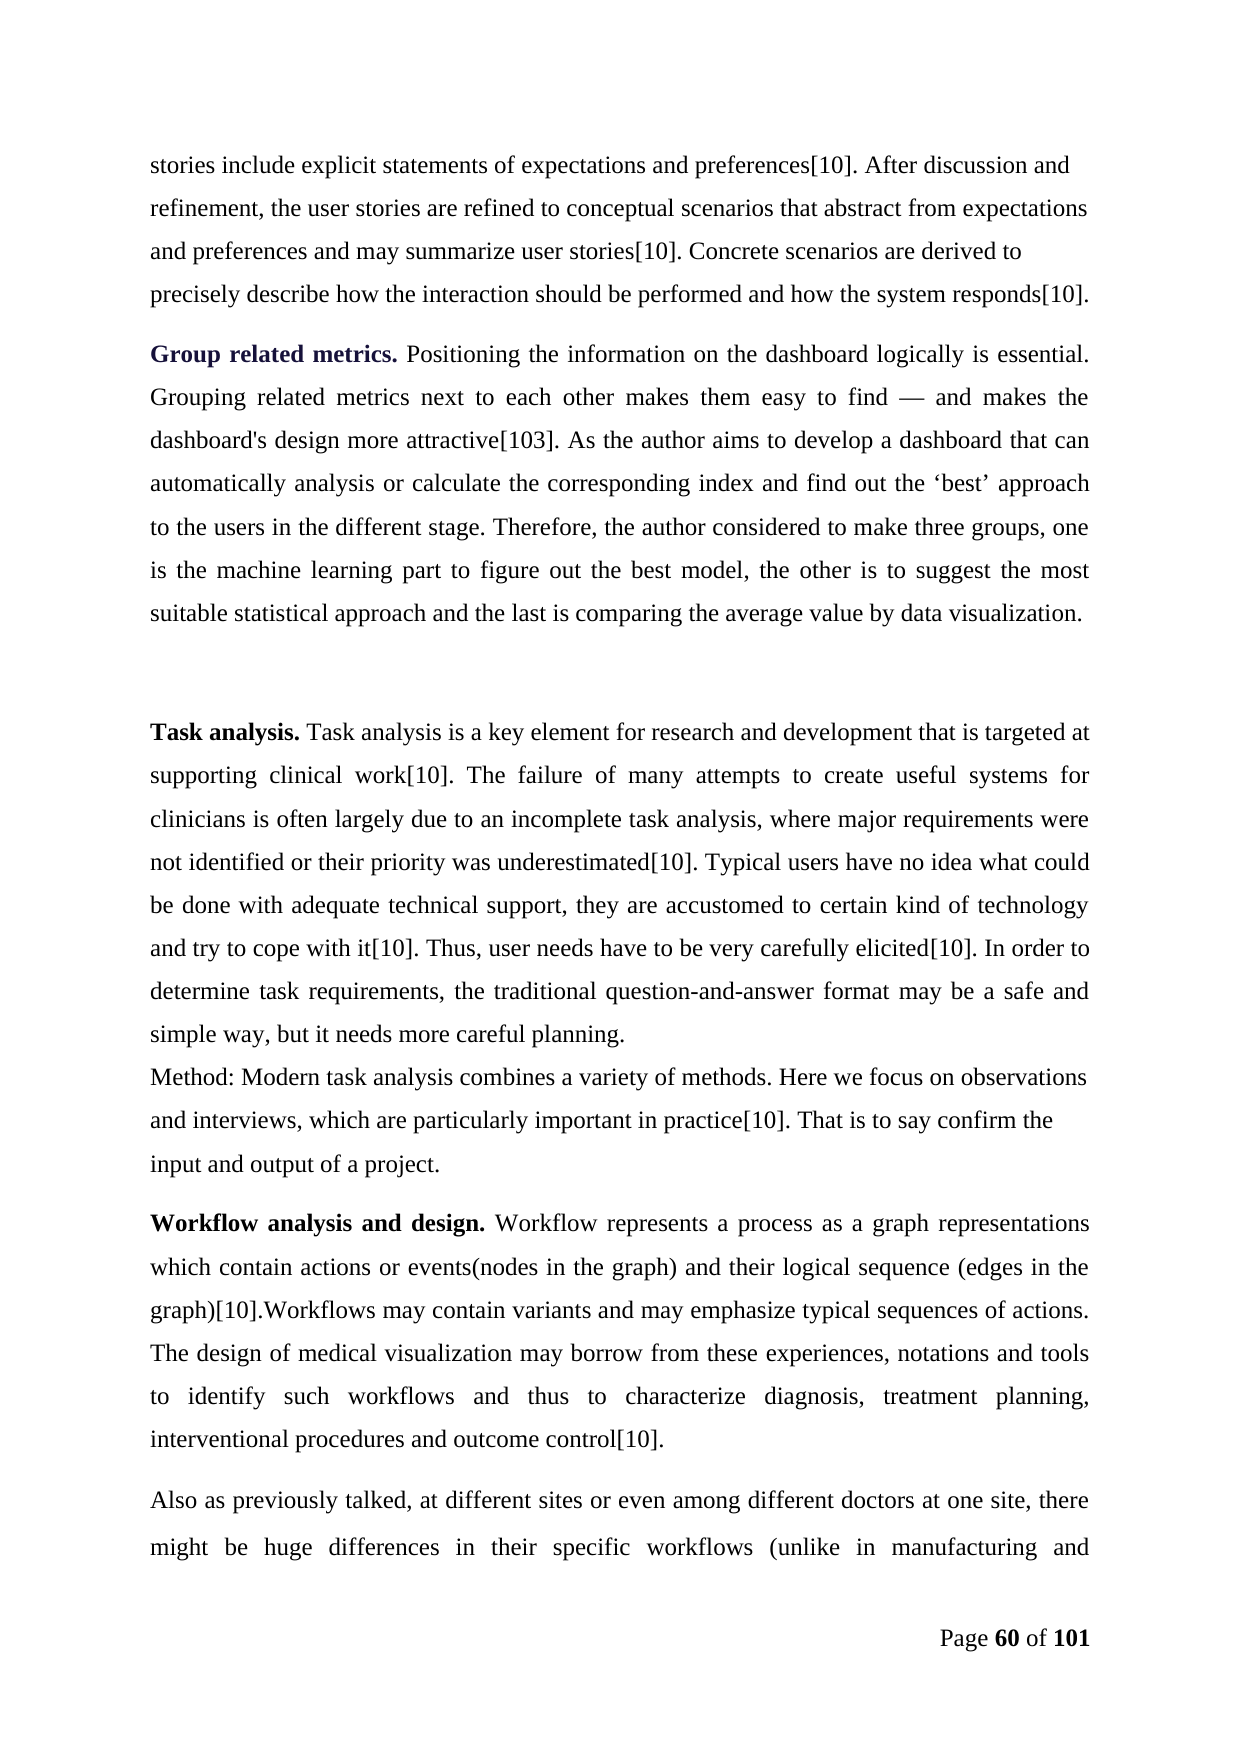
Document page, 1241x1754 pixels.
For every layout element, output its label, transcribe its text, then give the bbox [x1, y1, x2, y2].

text Task analysis. Task analysis is a key element for research and development that is targeted at supporting clinical work[10]. The failure of many attempts to create useful systems for clinicians is often largely due to an incomplete task analysis, where major requirements were not identified or their priority was underestimated[10]. Typical users have no idea what could be done with adequate technical support, they are accustomed to certain kind of technology and try to cope with it[10]. Thus, user needs have to be very carefully elicited[10]. In order to determine task requirements, the traditional question-and-answer format may be a safe and simple way, but it needs more careful planning. [150, 717, 1090, 1048]
text Group related metrics. Positioning the information on the dashboard logically is essential. Grouping related metrics next to each other makes them easy to find — and makes the dashboard's design more attractive[103]. As the author aims to develop a dashboard that can automatically analysis or calculate the corresponding index and find out the ‘best’ approach to the users in the different stage. Therefore, the author considered to make three groups, one is the machine learning part to figure out the best model, the other is to suggest the most suitable statistical approach and the last is comparing the average value by data visualization. [150, 339, 1090, 627]
text Workflow analysis and design. Workflow represents a process as a graph representations which contain actions or events(nodes in the graph) and their logical sequence (edges in the graph)[10].Workflows may contain variants and may emphasize typical sequences of actions. The design of medical visualization may borrow from these experiences, notations and tools to identify such workflows and thus to characterize diagnosis, treatment planning, interventional procedures and outcome control[10]. [150, 1208, 1090, 1453]
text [150, 1467, 1090, 1561]
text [150, 150, 1090, 308]
text Method: Modern task analysis combines a variety of methods. Here we focus on observations and interviews, which are particularly important in practice[10]. That is to say confirm the input and output of a project. [150, 1062, 1090, 1177]
